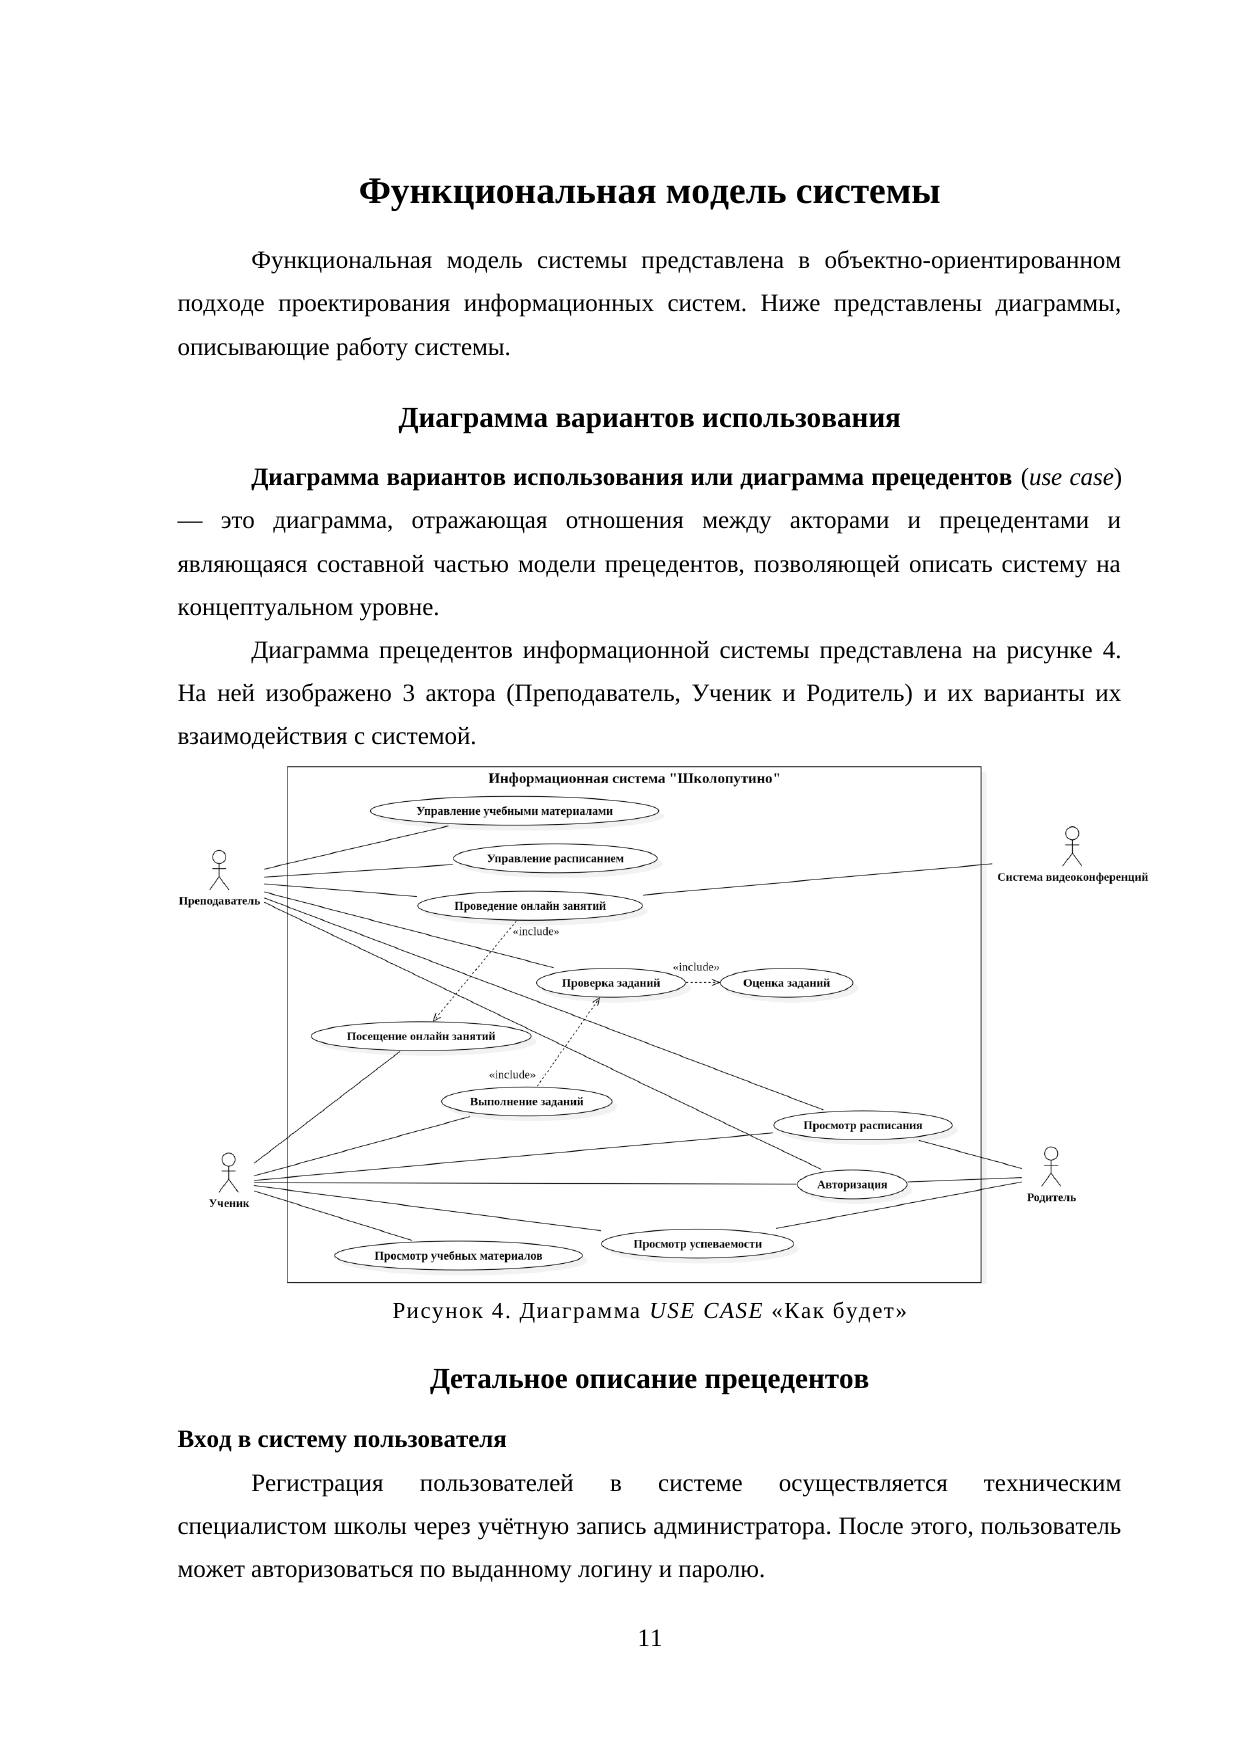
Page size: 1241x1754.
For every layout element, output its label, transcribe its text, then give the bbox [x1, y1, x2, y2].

picture [177, 764, 1152, 1284]
text Регистрация пользователей в системе осуществляется техническим специалистом школы через учётную запись администратора. После этого, пользователь может авторизоваться по выданному логину и паролю. [177, 1468, 1122, 1583]
text Диаграмма вариантов использования или диаграмма прецедентов (use case) — это диаграмма, отражающая отношения между акторами и прецедентами и являющаяся составной частью модели прецедентов, позволяющей описать систему на концептуальном уровне. [177, 462, 1122, 621]
subtitle Диаграмма вариантов использования [177, 400, 1122, 433]
subtitle Вход в систему пользователя [177, 1424, 1122, 1453]
subtitle Функциональная модель системы [177, 168, 1122, 211]
text Диаграмма прецедентов информационной системы представлена на рисунке 4. На ней изображено 3 актора (Преподаватель, Ученик и Родитель) и их варианты их взаимодействия с системой. [177, 635, 1122, 750]
subtitle Рисунок 4. Диаграмма USE CASE «Как будет» [177, 1297, 1122, 1323]
subtitle Детальное описание прецедентов [177, 1362, 1122, 1395]
text Функциональная модель системы представлена в объектно-ориентированном подходе проектирования информационных систем. Ниже представлены диаграммы, описывающие работу системы. [177, 245, 1122, 360]
